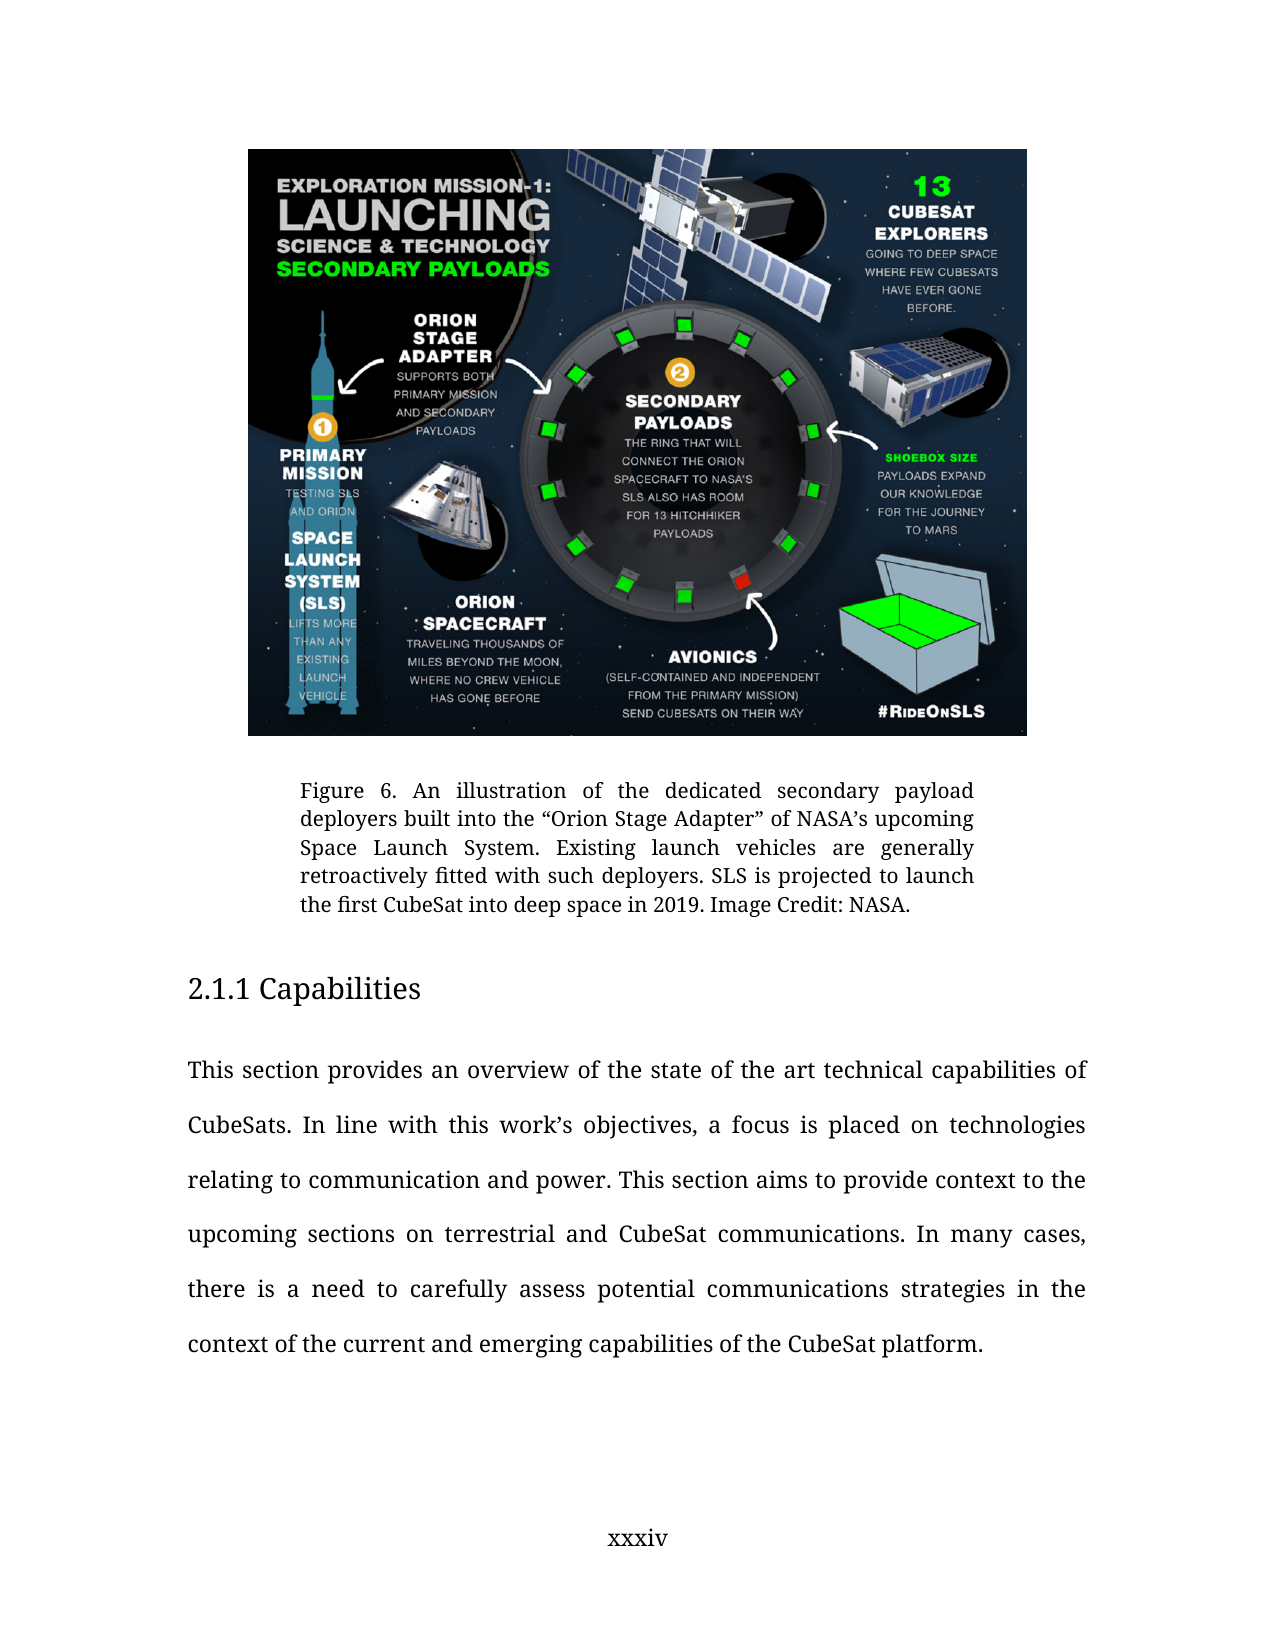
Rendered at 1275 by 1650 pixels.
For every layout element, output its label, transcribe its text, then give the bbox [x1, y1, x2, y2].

text This section provides an overview of the state of the art technical capabilities of CubeSats. In line with this work’s objectives, a focus is placed on technologies relating to communication and power. This section aims to provide context to the upcoming sections on terrestrial and CubeSat communications. In many cases, there is a need to carefully assess potential communications strategies in the context of the current and emerging capabilities of the CubeSat platform. [187, 1054, 1087, 1359]
subtitle Capabilities [187, 968, 1087, 1008]
picture [248, 149, 1027, 736]
text Figure 6. An illustration of the dedicated secondary payload deployers built into the “Orion Stage Adapter” of NASA’s upcoming Space Launch System. Existing launch vehicles are generally retroactively fitted with such deployers. SLS is projected to launch the first CubeSat into deep space in 2019. Image Credit: NASA. [300, 776, 975, 918]
